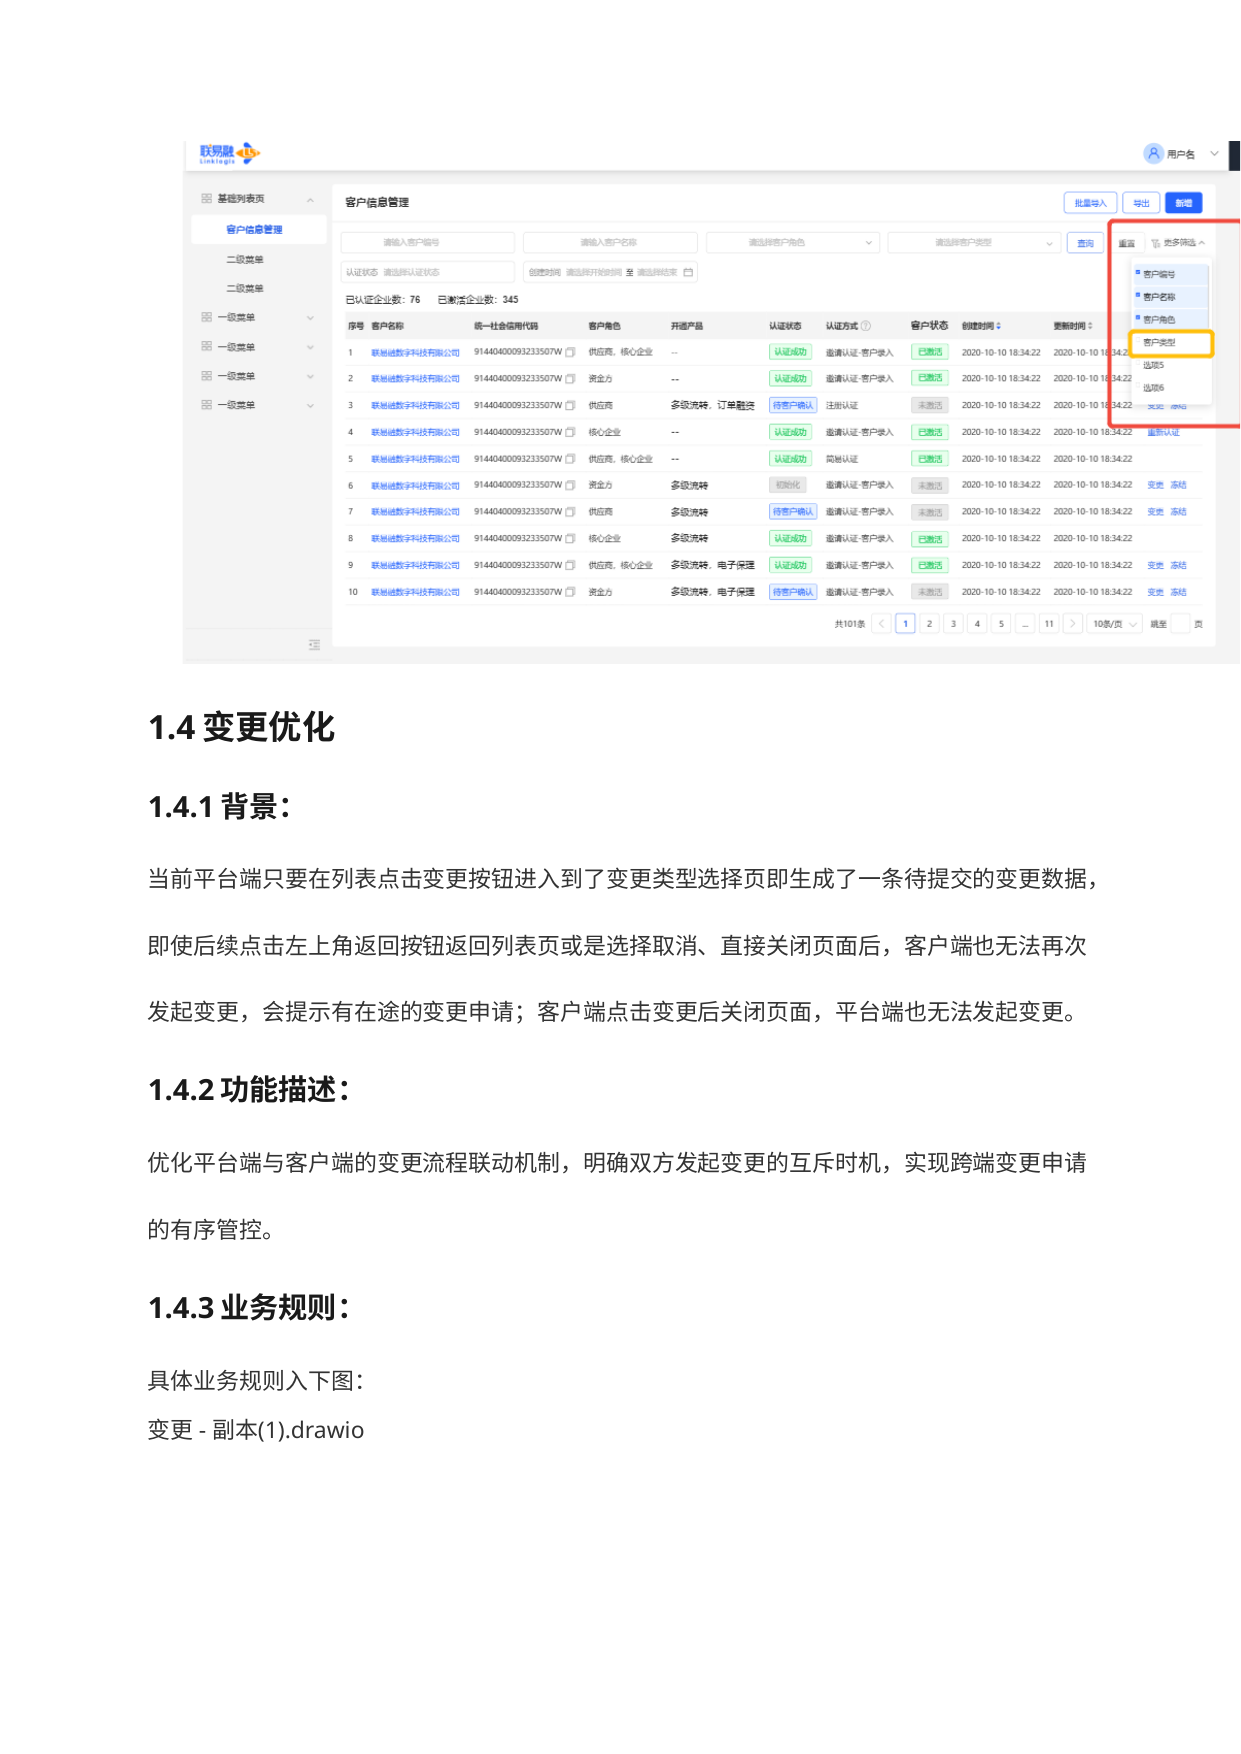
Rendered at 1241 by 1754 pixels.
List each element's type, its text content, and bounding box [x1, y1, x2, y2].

picture [182, 141, 1241, 664]
subtitle 1.4.1背景： [148, 783, 1093, 826]
text 当前平台端只要在列表点击变更按钮进入到了变更类型选择页即生成了一条待提交的变更数据，即使后续点击左上角返回按钮返回列表页或是选择取消、直接关闭页面后，客户端也无法再次发起变更，会提示有在途的变更申请；客户端点击变更后关闭页面，平台端也无法发起变更。 [148, 861, 1093, 1027]
subtitle 1.4.3业务规则： [148, 1284, 1093, 1327]
subtitle 1.4.2功能描述： [148, 1067, 1093, 1109]
text 具体业务规则入下图： [148, 1363, 1093, 1396]
subtitle 1.4变更优化 [148, 701, 1093, 749]
text 变更 - 副本(1).drawio [148, 1412, 1093, 1445]
text 优化平台端与客户端的变更流程联动机制，明确双方发起变更的互斥时机，实现跨端变更申请的有序管控。 [148, 1145, 1093, 1245]
